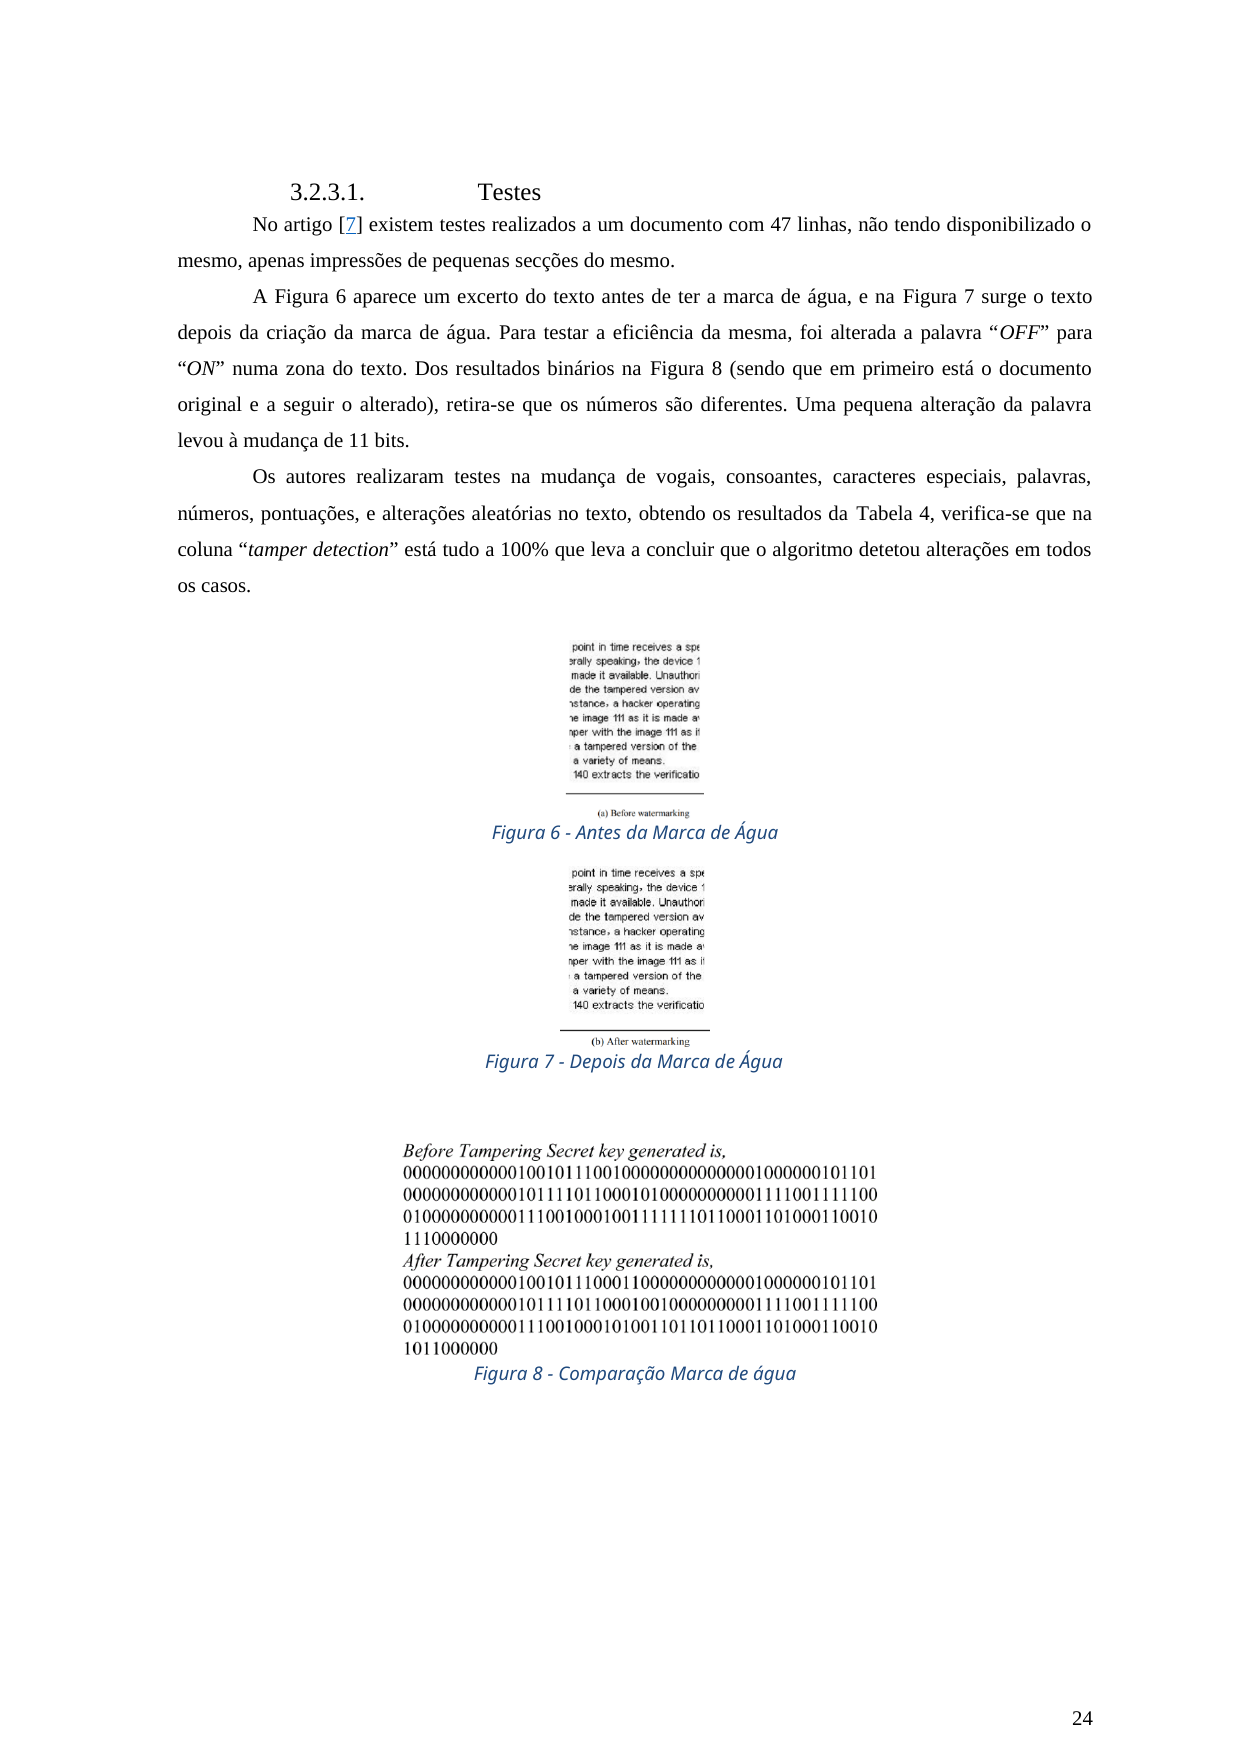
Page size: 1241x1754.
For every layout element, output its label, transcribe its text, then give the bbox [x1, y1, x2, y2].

text Figura 7 - Depois da Marca de Água [177, 1049, 1092, 1074]
text A Figura 6 aparece um excerto do texto antes de ter a marca de água, e na Figura 7 surge o texto depois da criação da marca de água. Para testar a eficiência da mesma, foi alterada a palavra “OFF” para “ON” numa zona do texto. Dos resultados binários na Figura 8 (sendo que em primeiro está o documento original e a seguir o alterado), retira-se que os números são diferentes. Uma pequena alteração da palavra levou à mudança de 11 bits. [177, 284, 1092, 452]
subtitle Testes [290, 177, 1092, 206]
picture [560, 865, 710, 1049]
picture [392, 1126, 878, 1361]
text Figura 6 - Antes da Marca de Água [177, 819, 1092, 845]
text Os autores realizaram testes na mudança de vogais, consoantes, caracteres especiais, palavras, números, pontuações, e alterações aleatórias no texto, obtendo os resultados da Tabela 4, verifica-se que na coluna “tamper detection” está tudo a 100% que leva a concluir que o algoritmo detetou alterações em todos os casos. [177, 464, 1092, 597]
picture [565, 640, 704, 820]
text No artigo [7] existem testes realizados a um documento com 47 linhas, não tendo disponibilizado o mesmo, apenas impressões de pequenas secções do mesmo. [177, 212, 1092, 272]
text Figura 8 - Comparação Marca de água [177, 1360, 1092, 1386]
